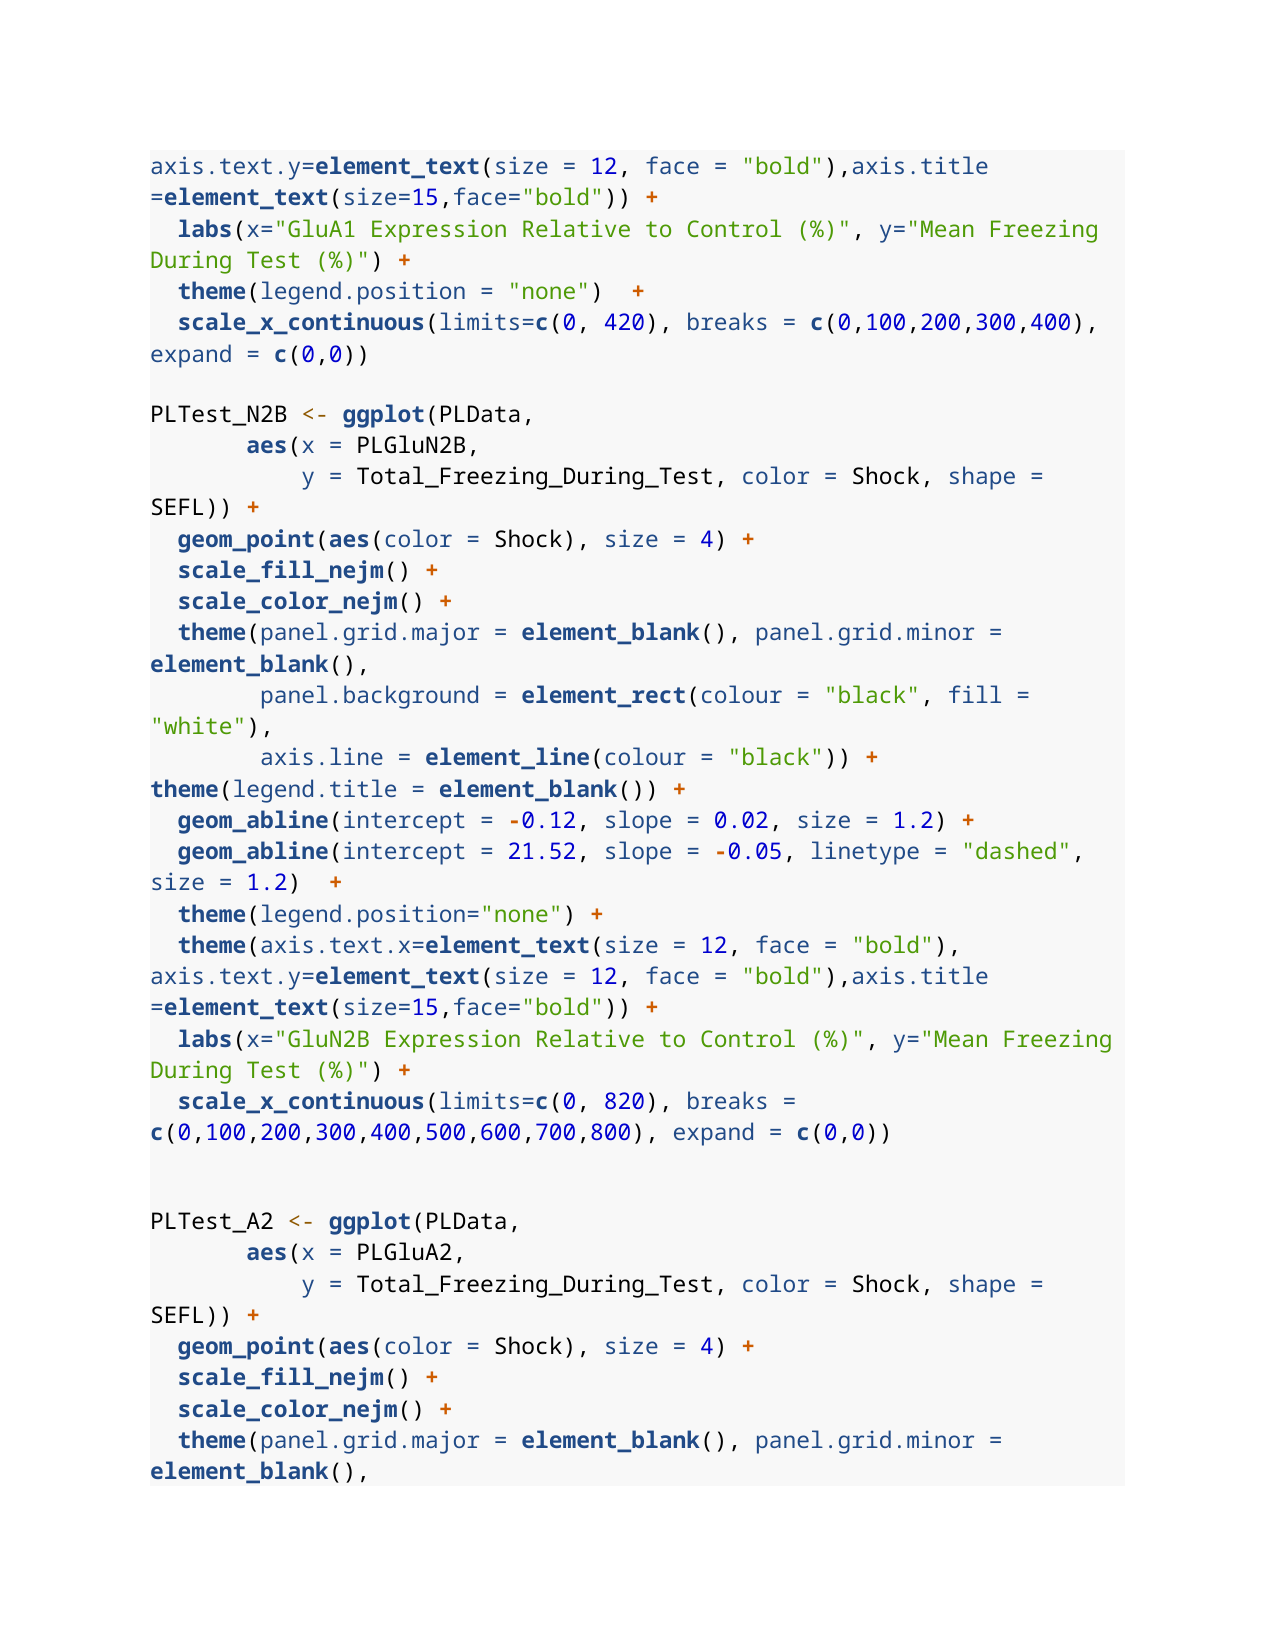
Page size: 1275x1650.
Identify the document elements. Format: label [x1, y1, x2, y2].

text [150, 150, 1125, 1486]
